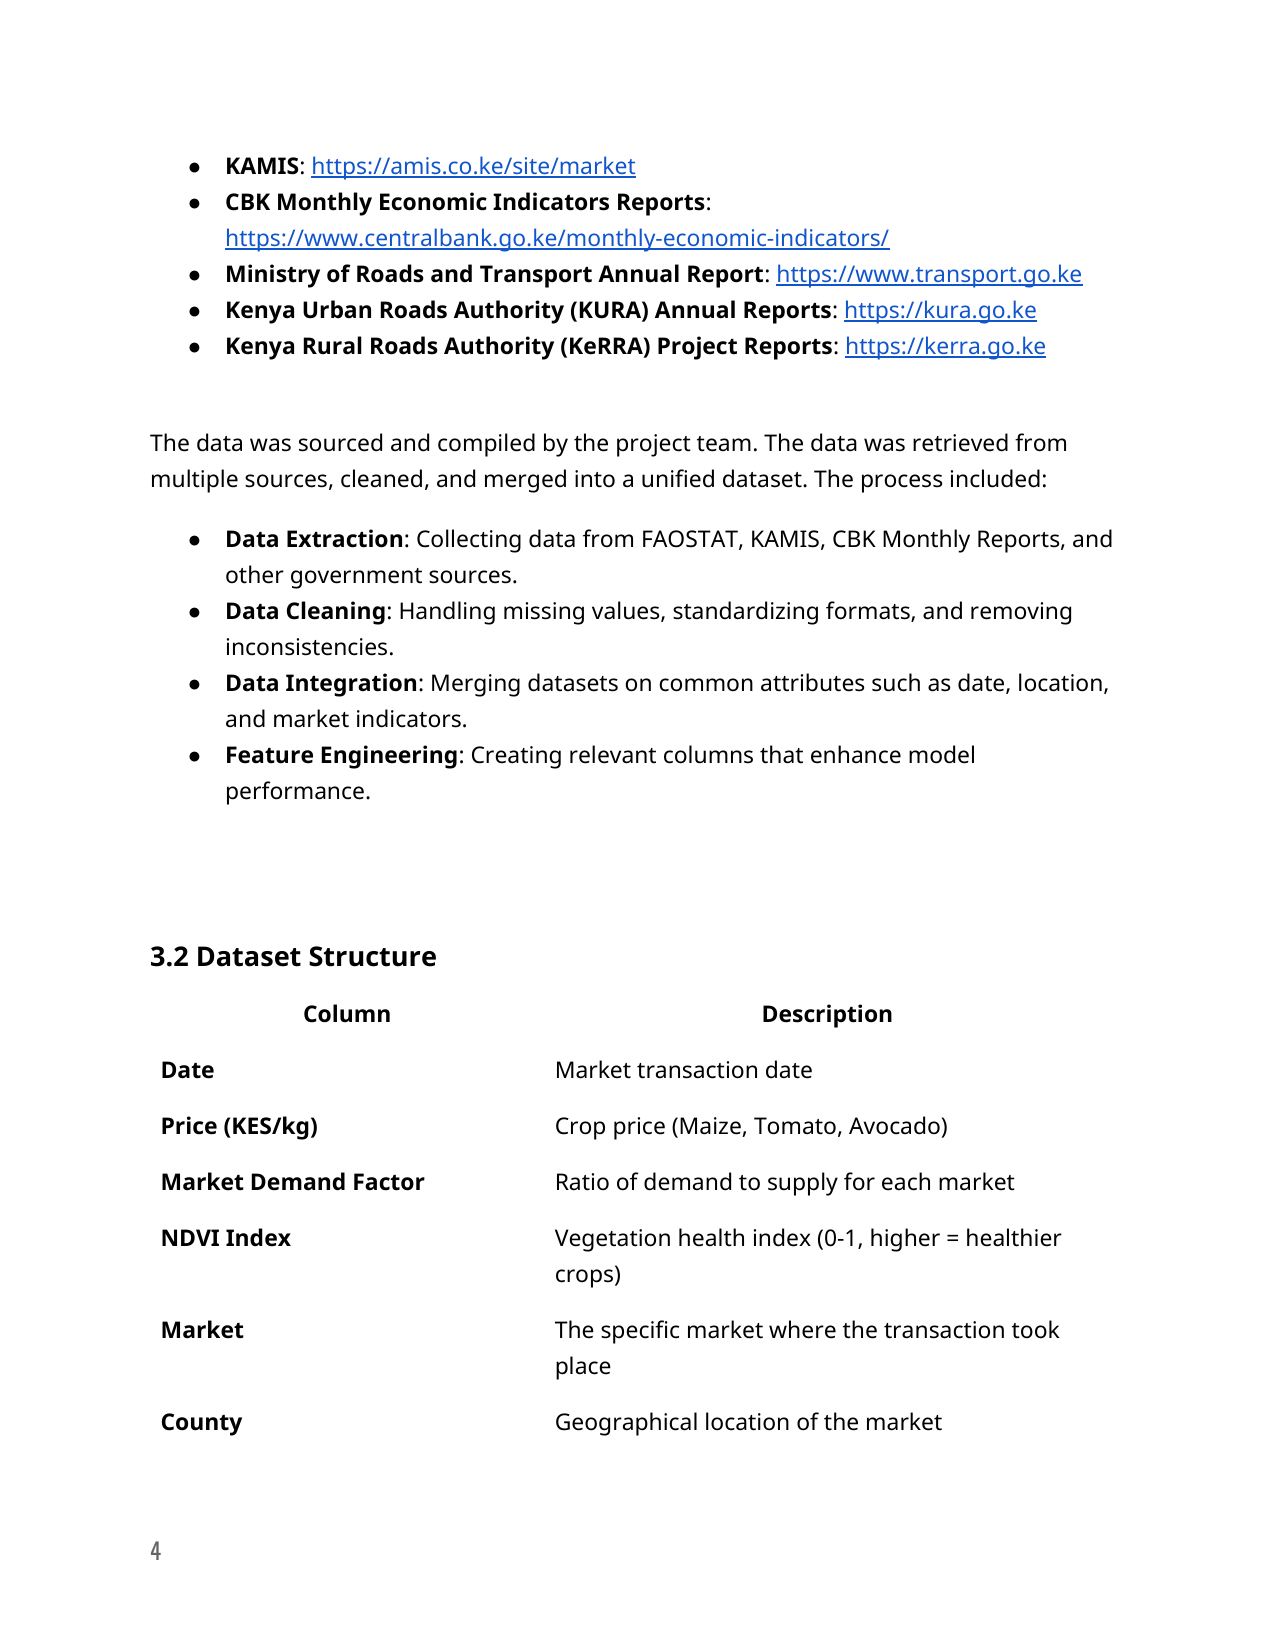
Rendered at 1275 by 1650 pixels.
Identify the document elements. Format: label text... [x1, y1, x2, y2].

table_cell Market [150, 1303, 544, 1395]
subtitle 3.2 Dataset Structure [150, 937, 1125, 974]
list KAMIS: https://amis.co.ke/site/market [187, 150, 1125, 181]
table_cell Market Demand Factor [150, 1156, 544, 1211]
table_cell Market transaction date [544, 1044, 1110, 1099]
table_cell Vegetation health index (0-1, higher = healthier crops) [544, 1211, 1110, 1303]
table_header Column [150, 988, 544, 1044]
table_cell Price (KES/kg) [150, 1100, 544, 1156]
table_cell Date [150, 1044, 544, 1099]
list Feature Engineering: Creating relevant columns that enhance model performance. [187, 739, 1125, 806]
table_cell The specific market where the transaction took place [544, 1303, 1110, 1395]
table_cell Geographical location of the market [544, 1395, 1110, 1451]
table_cell Ratio of demand to supply for each market [544, 1156, 1110, 1211]
table_cell Crop price (Maize, Tomato, Avocado) [544, 1100, 1110, 1156]
list Data Cleaning: Handling missing values, standardizing formats, and removing inconsistencies. [187, 595, 1125, 662]
list CBK Monthly Economic Indicators Reports: https://www.centralbank.go.ke/monthly-economic-indicators/ [187, 186, 1125, 253]
list Ministry of Roads and Transport Annual Report: https://www.transport.go.ke [187, 258, 1125, 289]
list Kenya Rural Roads Authority (KeRRA) Project Reports: https://kerra.go.ke [187, 330, 1125, 361]
list Kenya Urban Roads Authority (KURA) Annual Reports: https://kura.go.ke [187, 294, 1125, 325]
text The data was sourced and compiled by the project team. The data was retrieved from multiple sources, cleaned, and merged into a unified dataset. The process included: [150, 391, 1125, 494]
table_cell County [150, 1395, 544, 1451]
list Data Extraction: Collecting data from FAOSTAT, KAMIS, CBK Monthly Reports, and other government sources. [187, 523, 1125, 591]
list Data Integration: Merging datasets on common attributes such as date, location, and market indicators. [187, 667, 1125, 734]
table_header Description [544, 988, 1110, 1044]
table_cell NDVI Index [150, 1211, 544, 1303]
